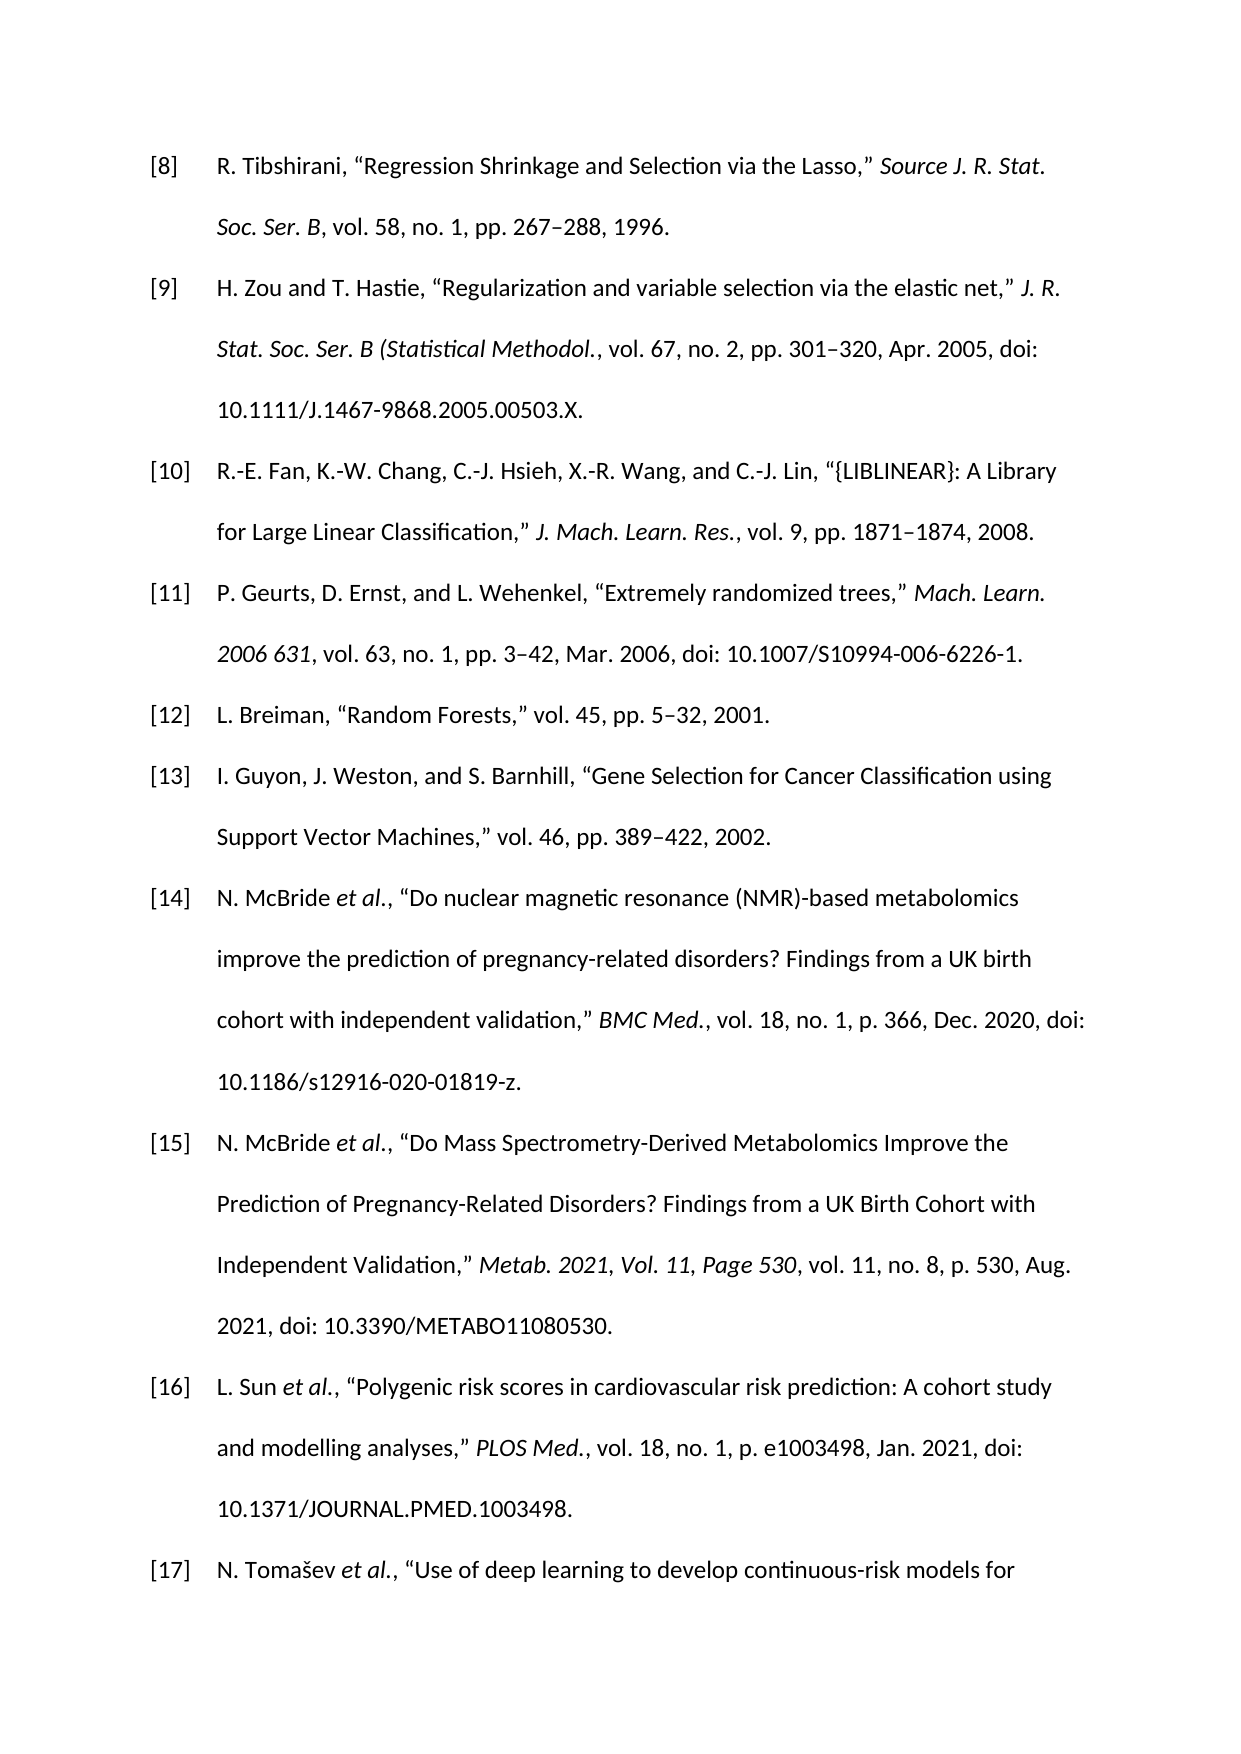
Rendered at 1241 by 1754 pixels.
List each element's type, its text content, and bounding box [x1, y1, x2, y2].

text [15] N. McBride et al., “Do Mass Spectrometry-Derived Metabolomics Improve the Prediction of Pregnancy-Related Disorders? Findings from a UK Birth Cohort with Independent Validation,” Metab. 2021, Vol. 11, Page 530, vol. 11, no. 8, p. 530, Aug. 2021, doi: 10.3390/METABO11080530. [150, 1127, 1090, 1340]
text [9] H. Zou and T. Hastie, “Regularization and variable selection via the elastic net,” J. R. Stat. Soc. Ser. B (Statistical Methodol., vol. 67, no. 2, pp. 301–320, Apr. 2005, doi: 10.1111/J.1467-9868.2005.00503.X. [150, 272, 1090, 425]
text [12] L. Breiman, “Random Forests,” vol. 45, pp. 5–32, 2001. [150, 699, 1090, 730]
text [11] P. Geurts, D. Ernst, and L. Wehenkel, “Extremely randomized trees,” Mach. Learn. 2006 631, vol. 63, no. 1, pp. 3–42, Mar. 2006, doi: 10.1007/S10994-006-6226-1. [150, 577, 1090, 669]
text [150, 1554, 1090, 1584]
text [14] N. McBride et al., “Do nuclear magnetic resonance (NMR)-based metabolomics improve the prediction of pregnancy-related disorders? Findings from a UK birth cohort with independent validation,” BMC Med., vol. 18, no. 1, p. 366, Dec. 2020, doi: 10.1186/s12916-020-01819-z. [150, 882, 1090, 1096]
text [8] R. Tibshirani, “Regression Shrinkage and Selection via the Lasso,” Source J. R. Stat. Soc. Ser. B, vol. 58, no. 1, pp. 267–288, 1996. [150, 150, 1090, 242]
text [13] I. Guyon, J. Weston, and S. Barnhill, “Gene Selection for Cancer Classification using Support Vector Machines,” vol. 46, pp. 389–422, 2002. [150, 760, 1090, 852]
text [16] L. Sun et al., “Polygenic risk scores in cardiovascular risk prediction: A cohort study and modelling analyses,” PLOS Med., vol. 18, no. 1, p. e1003498, Jan. 2021, doi: 10.1371/JOURNAL.PMED.1003498. [150, 1371, 1090, 1523]
text [10] R.-E. Fan, K.-W. Chang, C.-J. Hsieh, X.-R. Wang, and C.-J. Lin, “{LIBLINEAR}: A Library for Large Linear Classification,” J. Mach. Learn. Res., vol. 9, pp. 1871–1874, 2008. [150, 455, 1090, 547]
